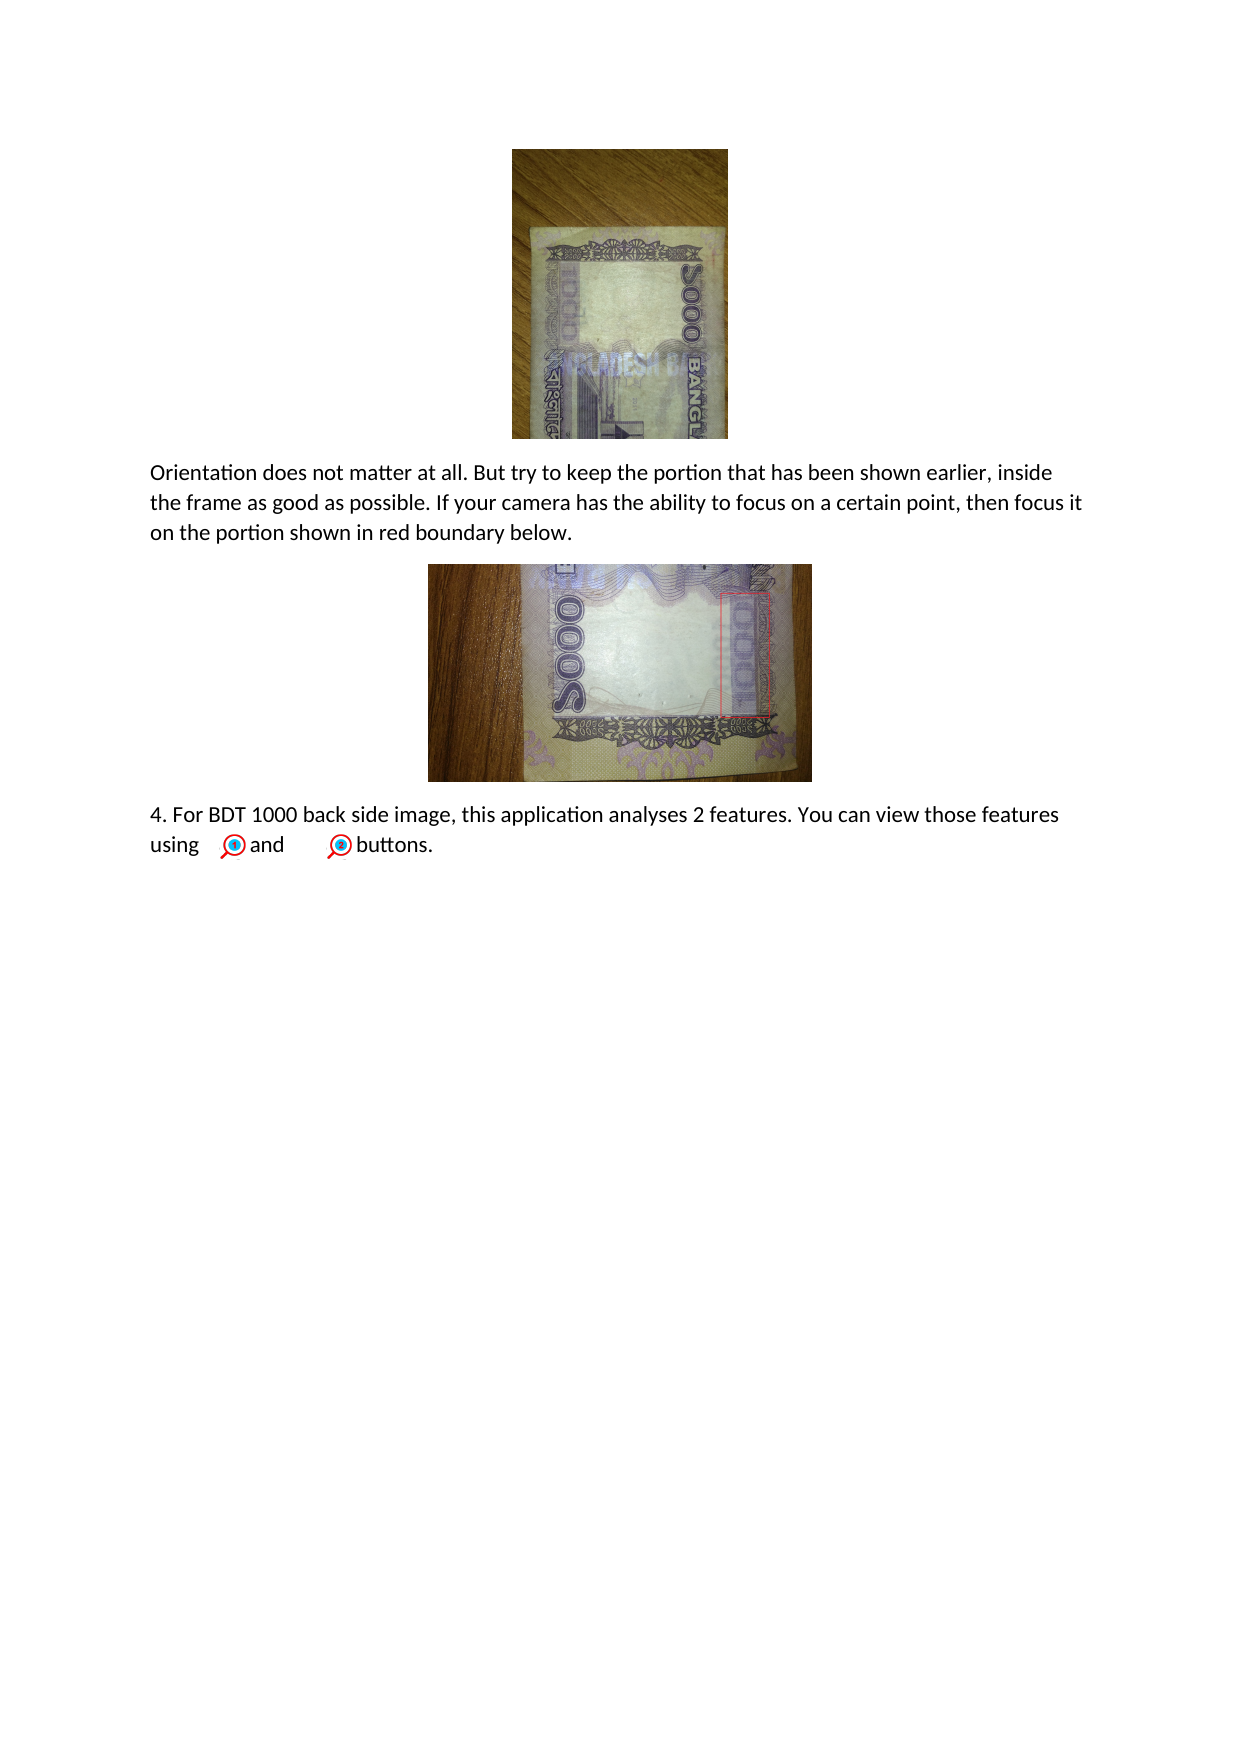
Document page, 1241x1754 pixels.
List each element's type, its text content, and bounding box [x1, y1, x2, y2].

picture [512, 149, 728, 439]
text Orientation does not matter at all. But try to keep the portion that has been shown earlier, inside the frame as good as possible. If your camera has the ability to focus on a certain point, then focus it on the portion shown in red boundary below. [150, 458, 1090, 546]
picture [428, 564, 812, 782]
text 4. For BDT 1000 back side image, this application analyses 2 features. You can view those features using and buttons. [150, 800, 1090, 858]
